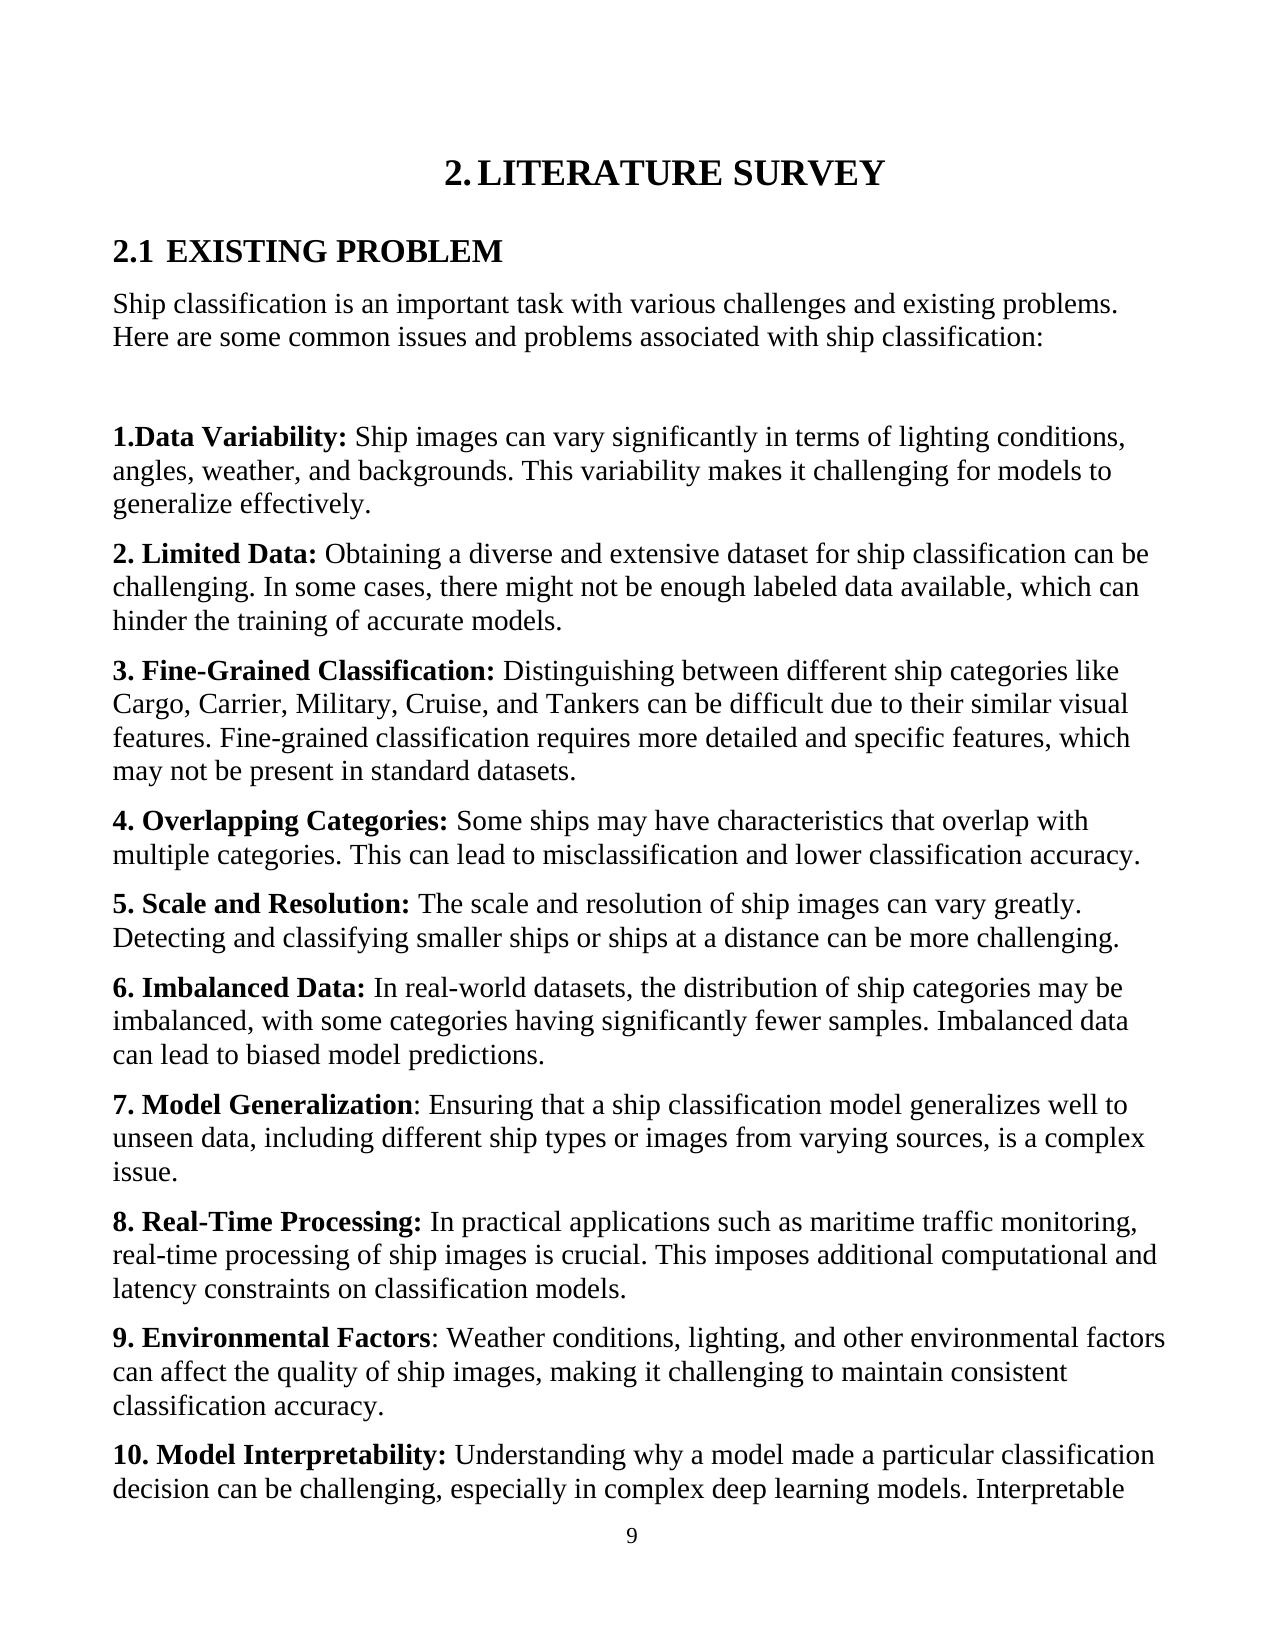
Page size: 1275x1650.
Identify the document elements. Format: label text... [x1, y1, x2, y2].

subtitle 2. Limited Data: Obtaining a diverse and extensive dataset for ship classification can be challenging. In some cases, there might not be enough labeled data available, which can hinder the training of accurate models. [112, 536, 1175, 637]
subtitle LITERATURE SURVEY [444, 150, 1175, 193]
subtitle 1.Data Variability: Ship images can vary significantly in terms of lighting conditions, angles, weather, and backgrounds. This variability makes it challenging for models to generalize effectively. [112, 419, 1175, 520]
subtitle EXISTING PROBLEM [112, 231, 1175, 270]
subtitle 7. Model Generalization: Ensuring that a ship classification model generalizes well to unseen data, including different ship types or images from varying sources, is a complex issue. [112, 1087, 1175, 1187]
subtitle 5. Scale and Resolution: The scale and resolution of ship images can vary greatly. Detecting and classifying smaller ships or ships at a distance can be more challenging. [112, 887, 1175, 954]
subtitle 6. Imbalanced Data: In real-world datasets, the distribution of ship categories may be imbalanced, with some categories having significantly fewer samples. Imbalanced data can lead to biased model predictions. [112, 970, 1175, 1071]
subtitle 4. Overlapping Categories: Some ships may have characteristics that overlap with multiple categories. This can lead to misclassification and lower classification accuracy. [112, 803, 1175, 870]
subtitle Ship classification is an important task with various challenges and existing problems. Here are some common issues and problems associated with ship classification: [112, 286, 1175, 353]
subtitle 9. Environmental Factors: Weather conditions, lighting, and other environmental factors can affect the quality of ship images, making it challenging to maintain consistent classification accuracy. [112, 1321, 1175, 1421]
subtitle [112, 1437, 1175, 1504]
subtitle 8. Real-Time Processing: In practical applications such as maritime traffic monitoring, real-time processing of ship images is crucial. This imposes additional computational and latency constraints on classification models. [112, 1204, 1175, 1304]
subtitle 3. Fine-Grained Classification: Distinguishing between different ship categories like Cargo, Carrier, Military, Cruise, and Tankers can be difficult due to their similar visual features. Fine-grained classification requires more detailed and specific features, which may not be present in standard datasets. [112, 653, 1175, 787]
